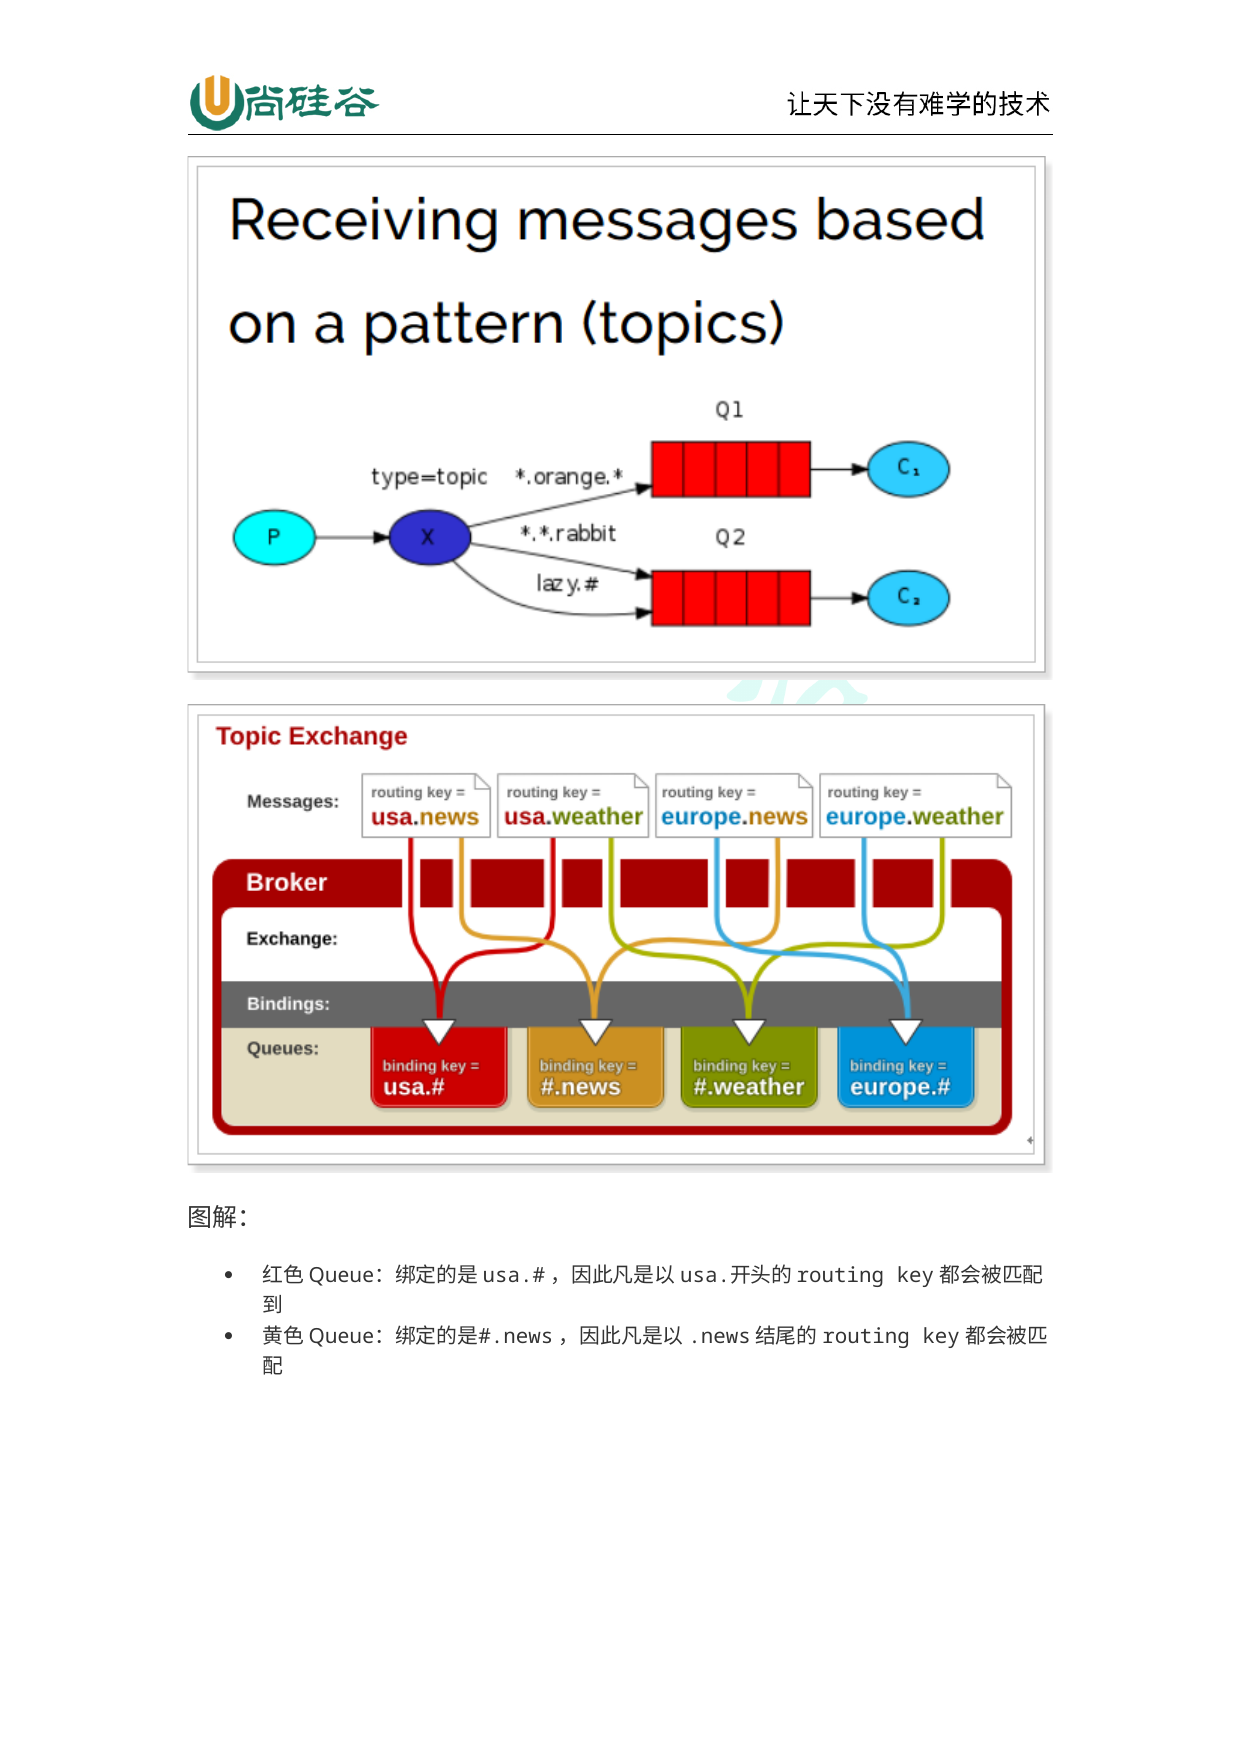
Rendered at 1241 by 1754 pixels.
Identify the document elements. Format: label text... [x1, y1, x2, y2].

picture [187, 73, 1053, 132]
list 黄色Queue：绑定的是#.news ，因此凡是以 .news结尾的 routing key 都会被匹配 [225, 1319, 1053, 1379]
picture [187, 704, 1053, 1173]
picture [187, 156, 1053, 680]
list 红色Queue：绑定的是usa.# ，因此凡是以 usa.开头的routing key 都会被匹配到 [225, 1258, 1053, 1319]
text 图解： [187, 1197, 1053, 1233]
